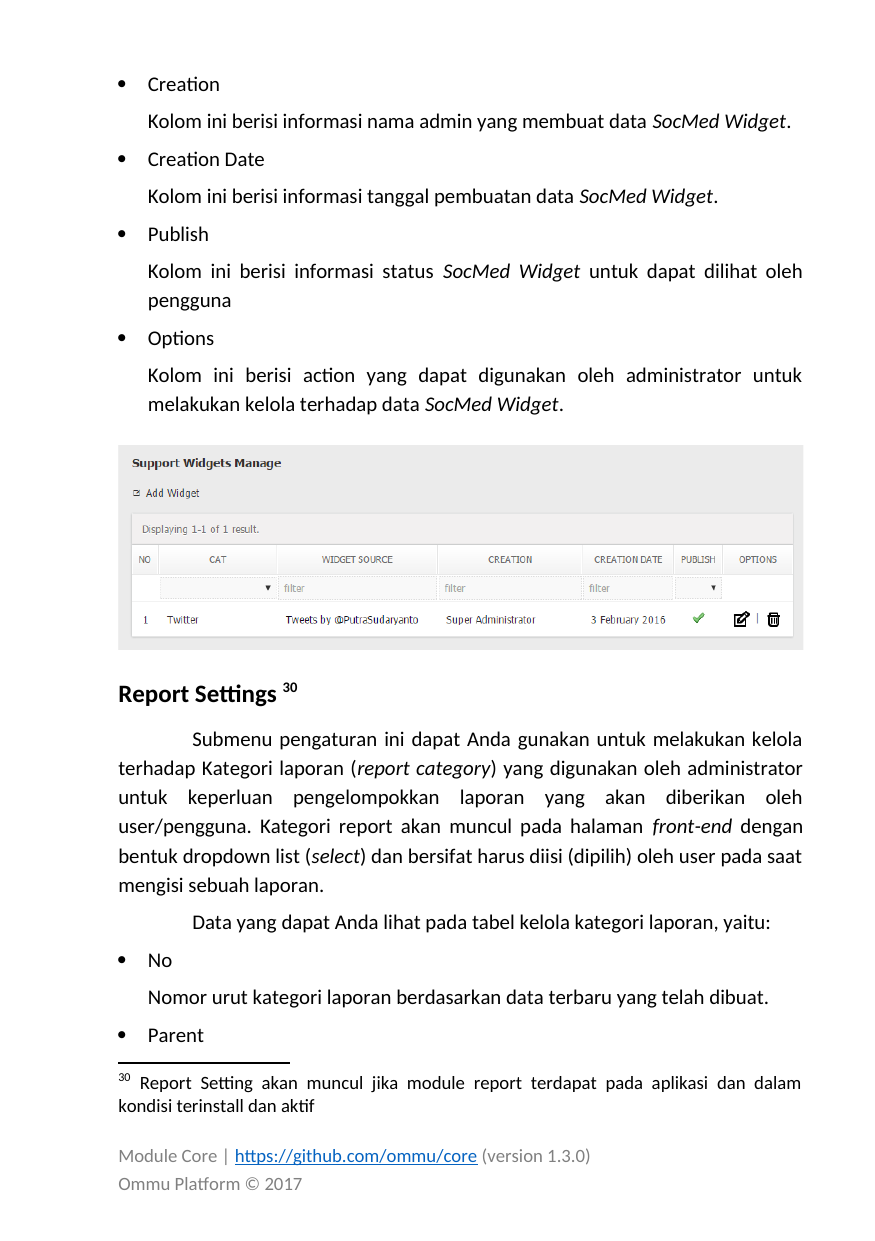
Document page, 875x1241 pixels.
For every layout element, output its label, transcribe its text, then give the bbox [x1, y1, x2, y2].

text Submenu pengaturan ini dapat Anda gunakan untuk melakukan kelola terhadap Kategori laporan (report category) yang digunakan oleh administrator untuk keperluan pengelompokkan laporan yang akan diberikan oleh user/pengguna. Kategori report akan muncul pada halaman front-end dengan bentuk dropdown list (select) dan bersifat harus diisi (dipilih) oleh user pada saat mengisi sebuah laporan. [118, 726, 803, 897]
text Data yang dapat Anda lihat pada tabel kelola kategori laporan, yaitu: [118, 909, 803, 935]
list Kolom ini berisi informasi nama admin yang membuat data SocMed Widget. [148, 108, 803, 134]
list Options [118, 325, 803, 350]
list Parent [118, 1022, 803, 1047]
list No [118, 947, 803, 972]
list Creation Date [118, 146, 803, 171]
list Kolom ini berisi action yang dapat digunakan oleh administrator untuk melakukan kelola terhadap data SocMed Widget. [148, 362, 803, 417]
list Publish [118, 221, 803, 246]
list Kolom ini berisi informasi status SocMed Widget untuk dapat dilihat oleh pengguna [148, 258, 803, 313]
list Nomor urut kategori laporan berdasarkan data terbaru yang telah dibuat. [148, 984, 803, 1010]
picture [118, 445, 804, 650]
list Creation [118, 71, 803, 96]
list Kolom ini berisi informasi tanggal pembuatan data SocMed Widget. [148, 183, 803, 209]
subtitle Report Settings [118, 679, 803, 709]
